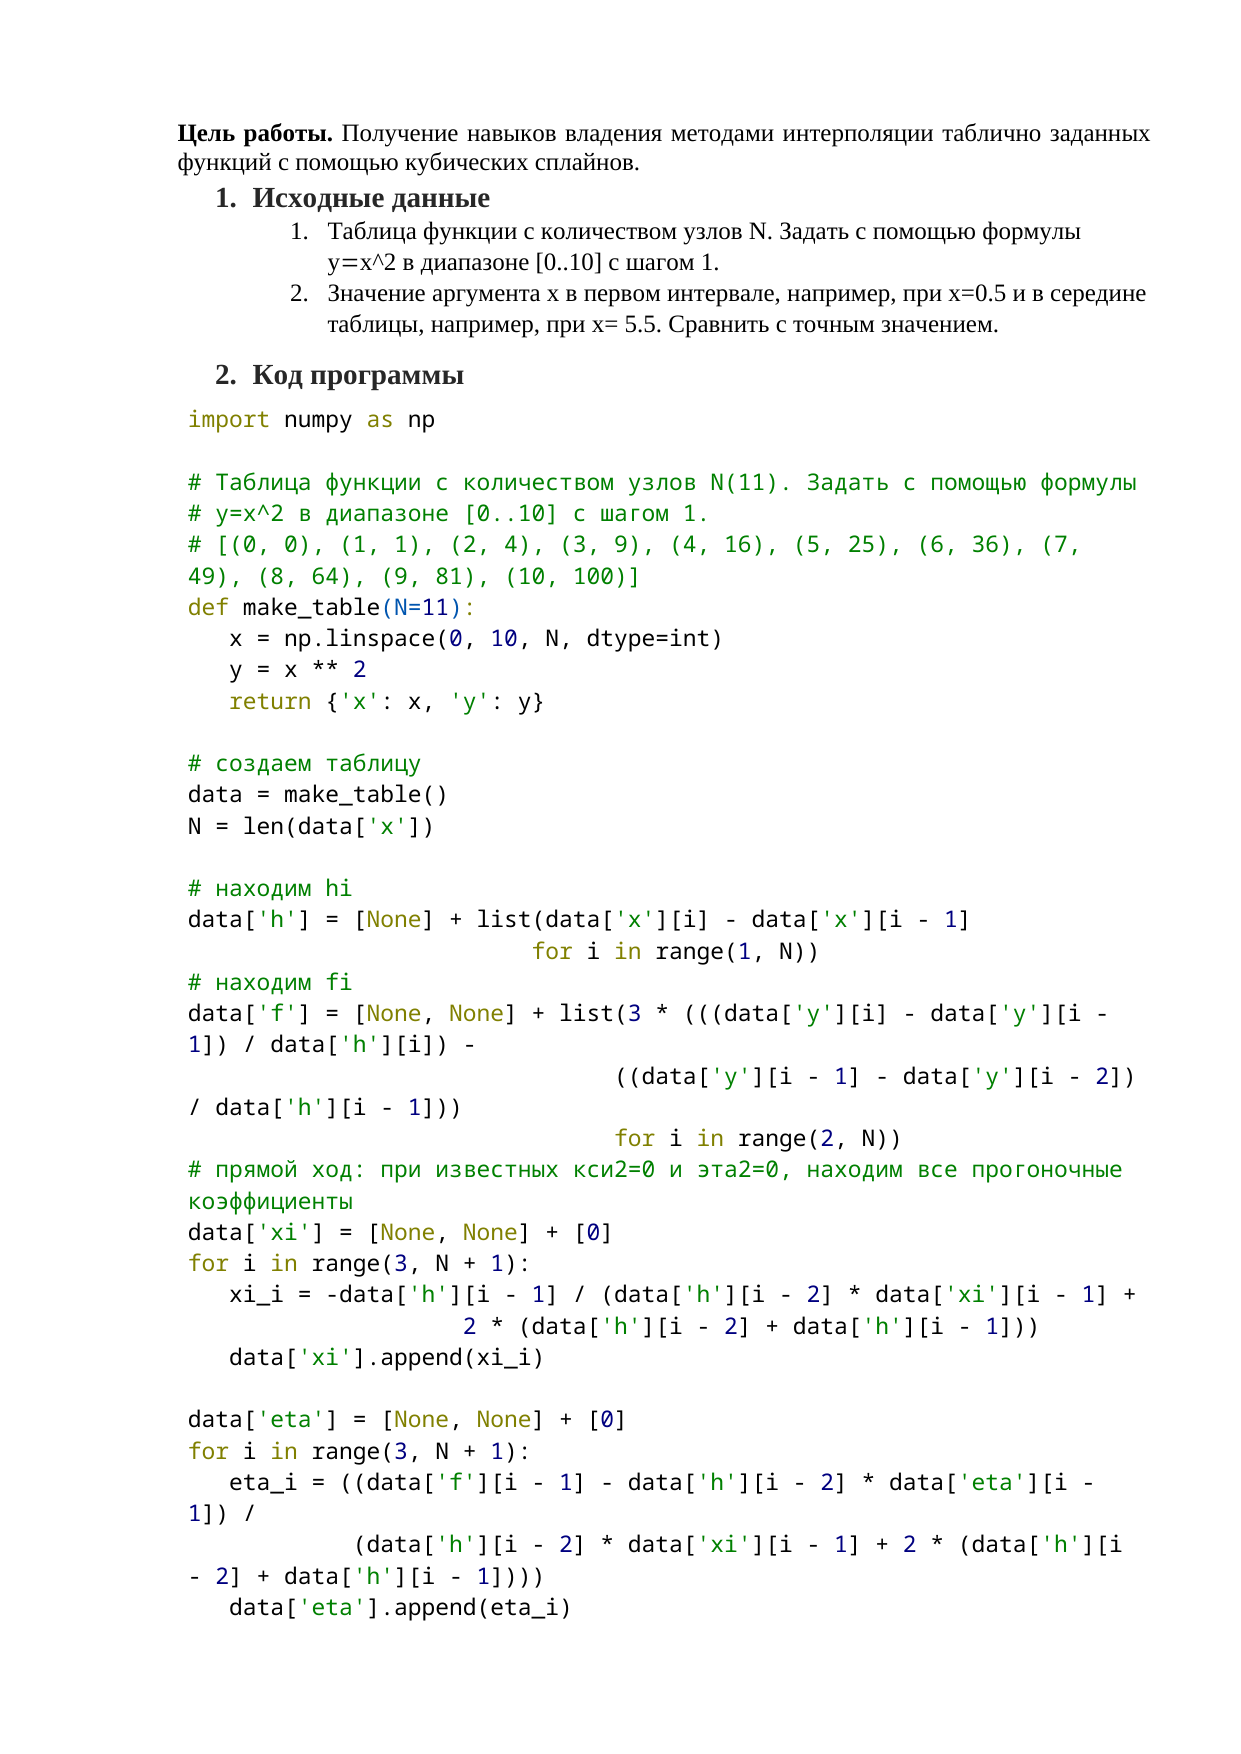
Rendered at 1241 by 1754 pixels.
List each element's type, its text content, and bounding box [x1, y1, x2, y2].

text Цель работы. Получение навыков владения методами интерполяции таблично заданных функций с помощью кубических сплайнов. [177, 118, 1152, 176]
list Таблица функции с количеством узлов N. Задать с помощью формулы yx^2 в диапазоне [0..10] с шагом 1. [290, 216, 1152, 276]
list Значение аргумента x в первом интервале, например, при х=0.5 и в середине таблицы, например, при x= 5.5. Сравнить с точным значением. [290, 278, 1152, 338]
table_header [177, 393, 1152, 1632]
subtitle Исходные данные [215, 180, 1152, 213]
subtitle Код программы [215, 357, 1152, 390]
